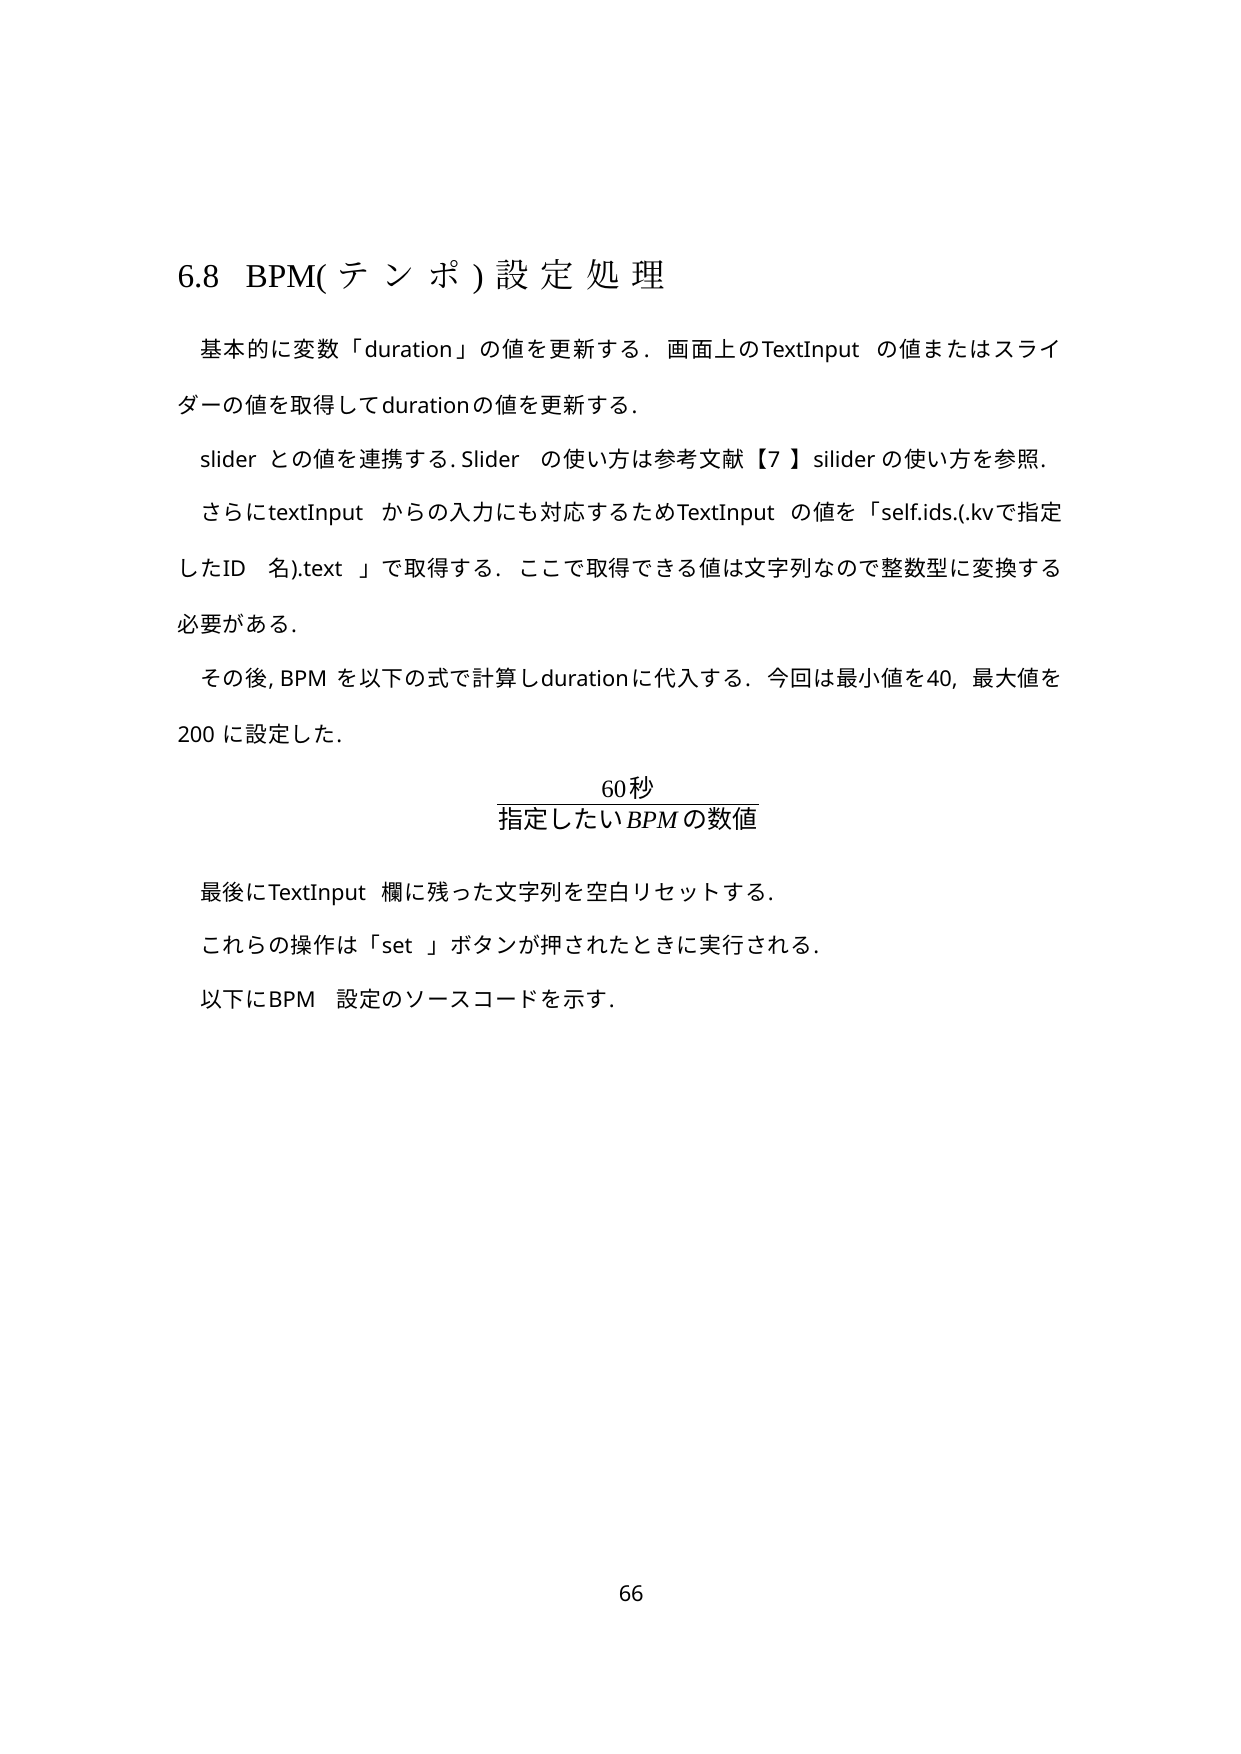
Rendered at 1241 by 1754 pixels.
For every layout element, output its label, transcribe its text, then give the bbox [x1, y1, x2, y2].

text 以下にBPM設定のソースコードを示す. [177, 979, 1063, 1016]
text sliderとの値を連携する. Sliderの使い方は参考文献【7】siliderの使い方を参照. [177, 439, 1063, 476]
text 最後にTextInput欄に残った文字列を空白リセットする. [177, 872, 1063, 909]
text その後, BPMを以下の式で計算しdurationに代入する. 今回は最小値を40, 最大値を200に設定した. [177, 658, 1063, 752]
text さらにtextInputからの入力にも対応するためTextInputの値を「self.ids.(.kvで指定したID名).text」で取得する. ここで取得できる値は文字列なので整数型に変換する必要がある. [177, 492, 1063, 642]
text 基本的に変数「duration」の値を更新する. 画面上のTextInputの値またはスライダーの値を取得してdurationの値を更新する. [177, 329, 1063, 423]
text これらの操作は「set」ボタンが押されたときに実行される. [177, 925, 1063, 963]
subtitle BPM(テンポ)設定処理 [177, 236, 1063, 311]
